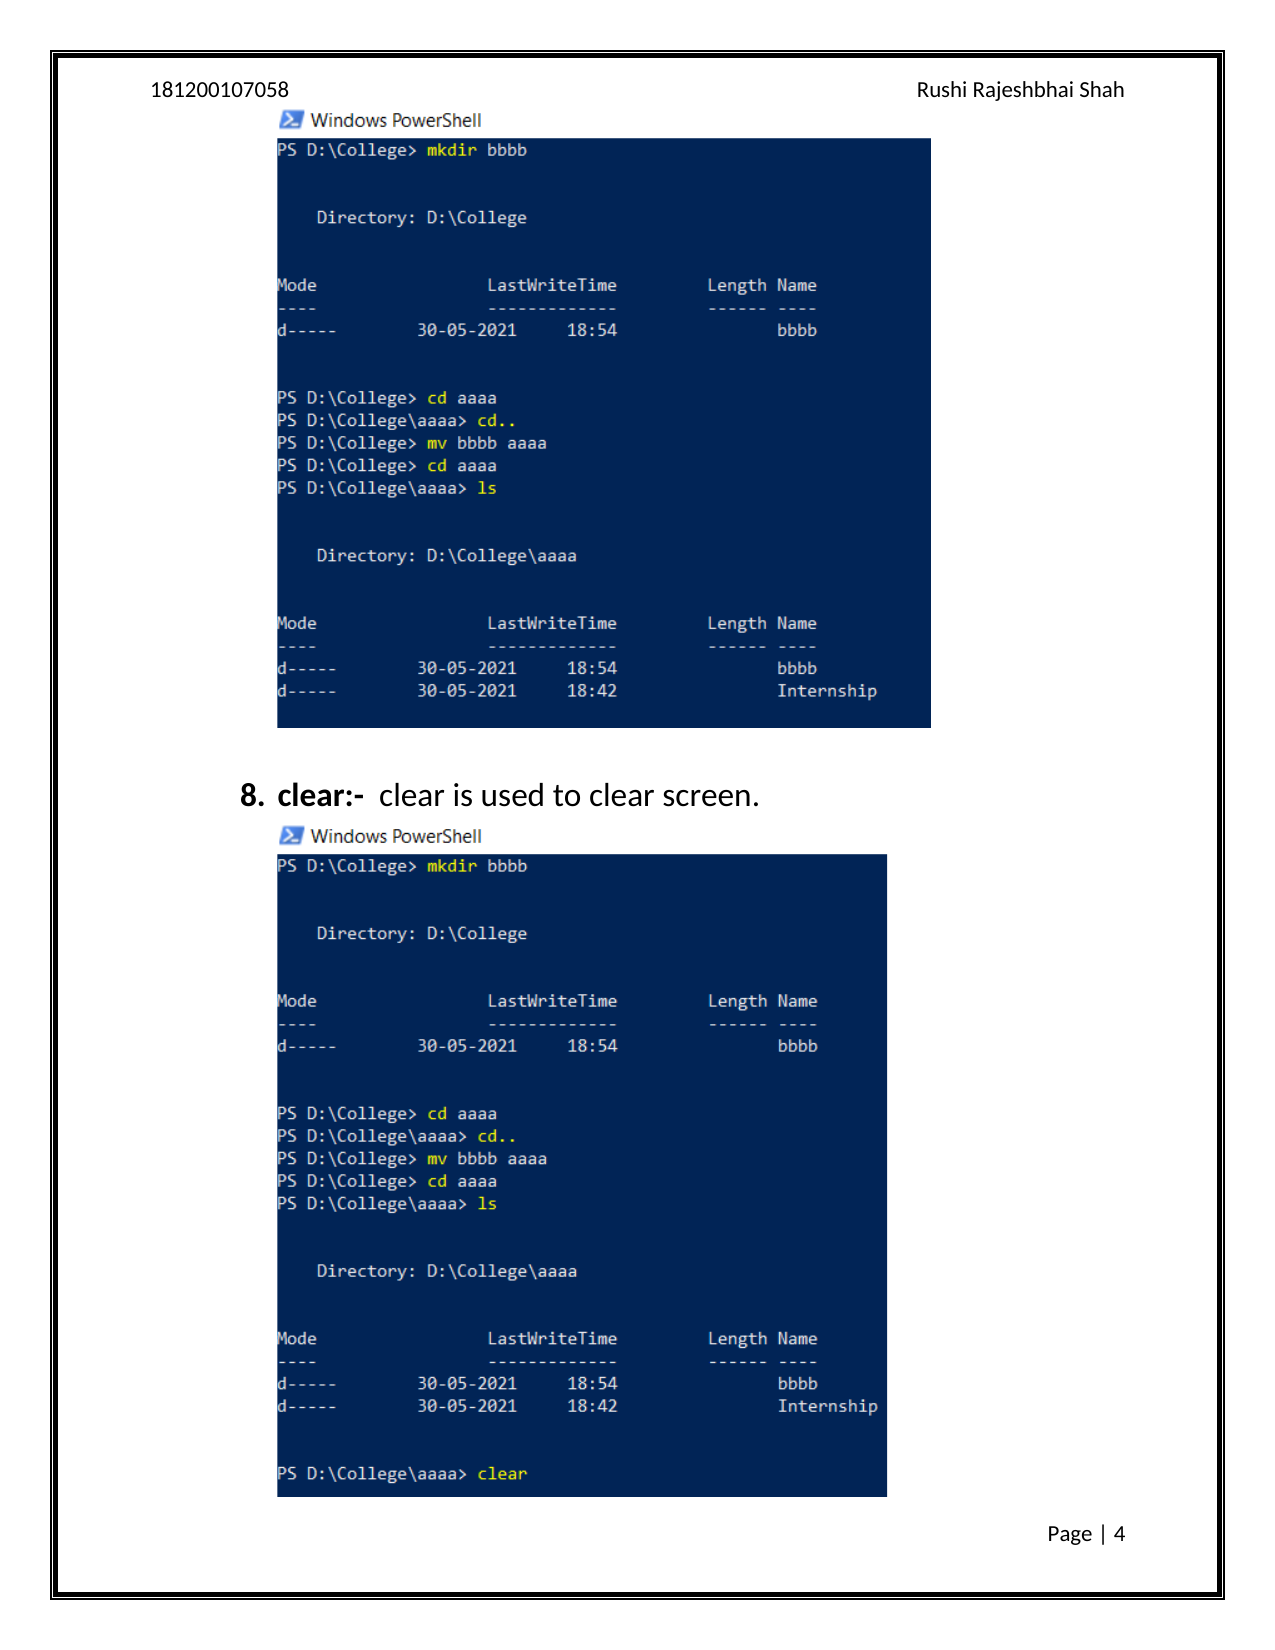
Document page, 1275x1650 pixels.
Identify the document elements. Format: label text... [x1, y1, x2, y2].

picture [277, 818, 888, 1497]
list clear:- clear is used to clear screen. [240, 774, 1125, 815]
picture [277, 103, 931, 728]
